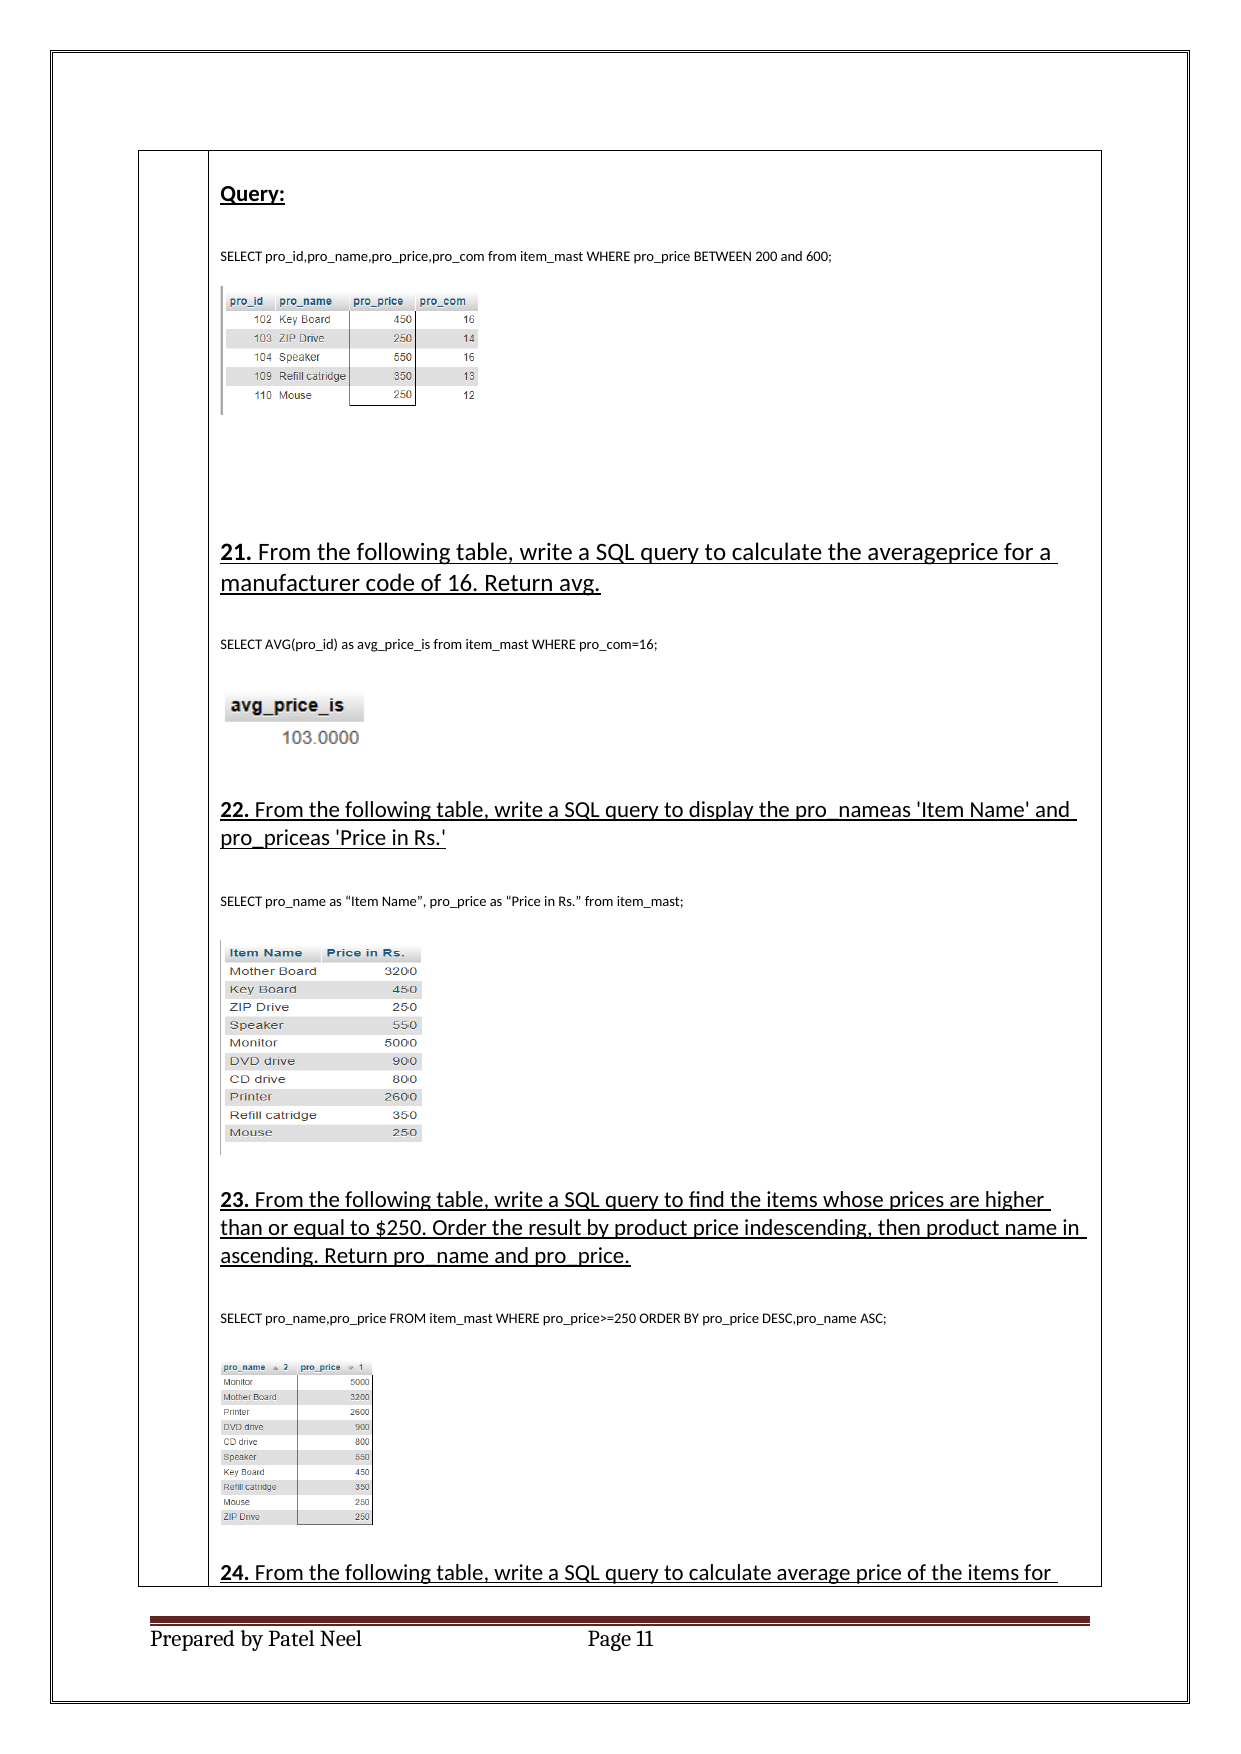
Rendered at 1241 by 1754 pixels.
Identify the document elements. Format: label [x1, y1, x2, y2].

picture [220, 683, 375, 765]
picture [220, 1358, 377, 1530]
picture [220, 940, 430, 1155]
table_cell [209, 151, 1101, 1586]
table_cell [139, 151, 208, 1586]
picture [220, 286, 483, 415]
